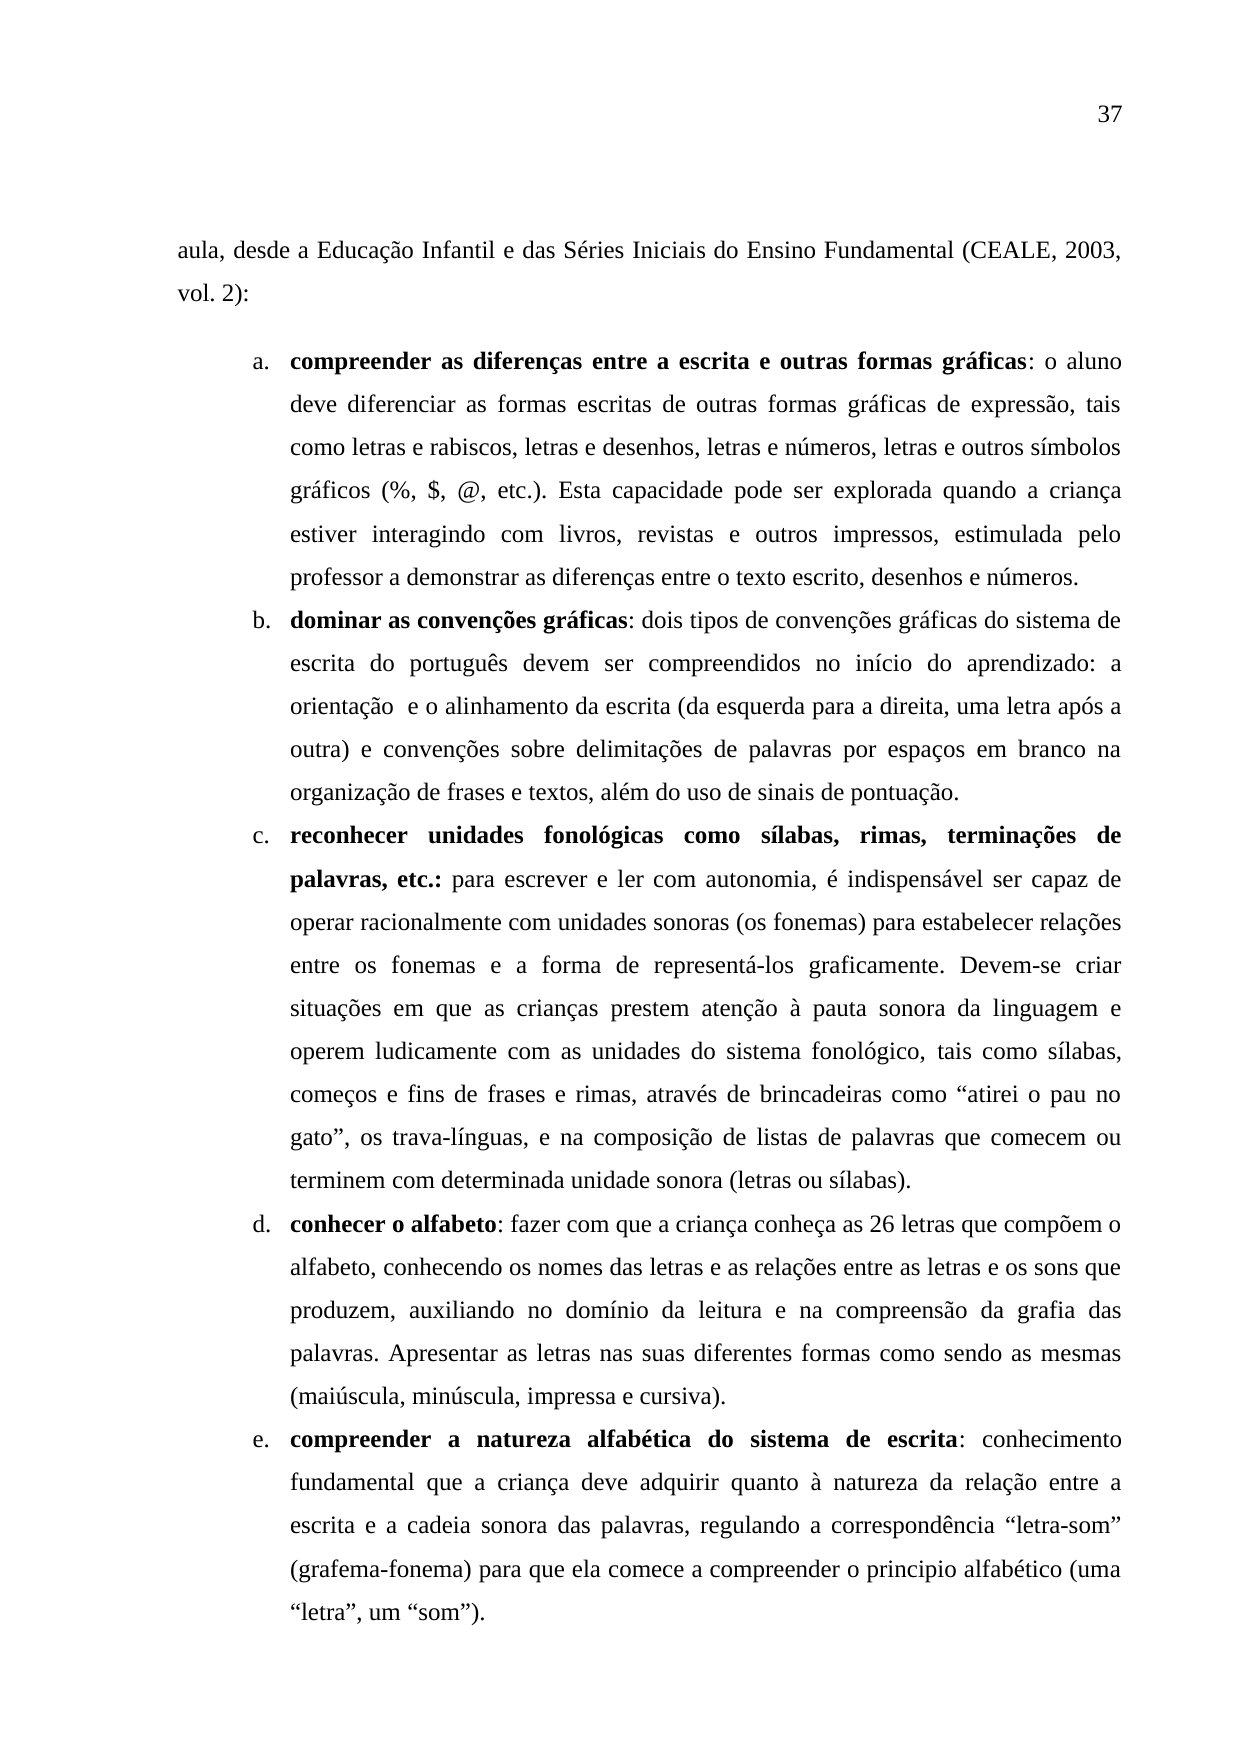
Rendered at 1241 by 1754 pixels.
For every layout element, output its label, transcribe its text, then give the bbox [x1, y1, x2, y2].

list compreender a natureza alfabética do sistema de escrita: conhecimento fundamental que a criança deve adquirir quanto à natureza da relação entre a escrita e a cadeia sonora das palavras, regulando a correspondência “letra-som” (grafema-fonema) para que ela comece a compreender o principio alfabético (uma “letra”, um “som”). [252, 1424, 1122, 1626]
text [177, 235, 1122, 307]
list dominar as convenções gráficas: dois tipos de convenções gráficas do sistema de escrita do português devem ser compreendidos no início do aprendizado: a orientação e o alinhamento da escrita (da esquerda para a direita, uma letra após a outra) e convenções sobre delimitações de palavras por espaços em branco na organização de frases e textos, além do uso de sinais de pontuação. [252, 605, 1122, 806]
list conhecer o alfabeto: fazer com que a criança conheça as 26 letras que compõem o alfabeto, conhecendo os nomes das letras e as relações entre as letras e os sons que produzem, auxiliando no domínio da leitura e na compreensão da grafia das palavras. Apresentar as letras nas suas diferentes formas como sendo as mesmas (maiúscula, minúscula, impressa e cursiva). [252, 1209, 1122, 1410]
list reconhecer unidades fonológicas como sílabas, rimas, terminações de palavras, etc.: para escrever e ler com autonomia, é indispensável ser capaz de operar racionalmente com unidades sonoras (os fonemas) para estabelecer relações entre os fonemas e a forma de representá-los graficamente. Devem-se criar situações em que as crianças prestem atenção à pauta sonora da linguagem e operem ludicamente com as unidades do sistema fonológico, tais como sílabas, começos e fins de frases e rimas, através de brincadeiras como “atirei o pau no gato”, os trava-línguas, e na composição de listas de palavras que comecem ou terminem com determinada unidade sonora (letras ou sílabas). [252, 821, 1122, 1194]
list compreender as diferenças entre a escrita e outras formas gráficas: o aluno deve diferenciar as formas escritas de outras formas gráficas de expressão, tais como letras e rabiscos, letras e desenhos, letras e números, letras e outros símbolos gráficos (%, $, @, etc.). Esta capacidade pode ser explorada quando a criança estiver interagindo com livros, revistas e outros impressos, estimulada pelo professor a demonstrar as diferenças entre o texto escrito, desenhos e números. [252, 346, 1122, 591]
